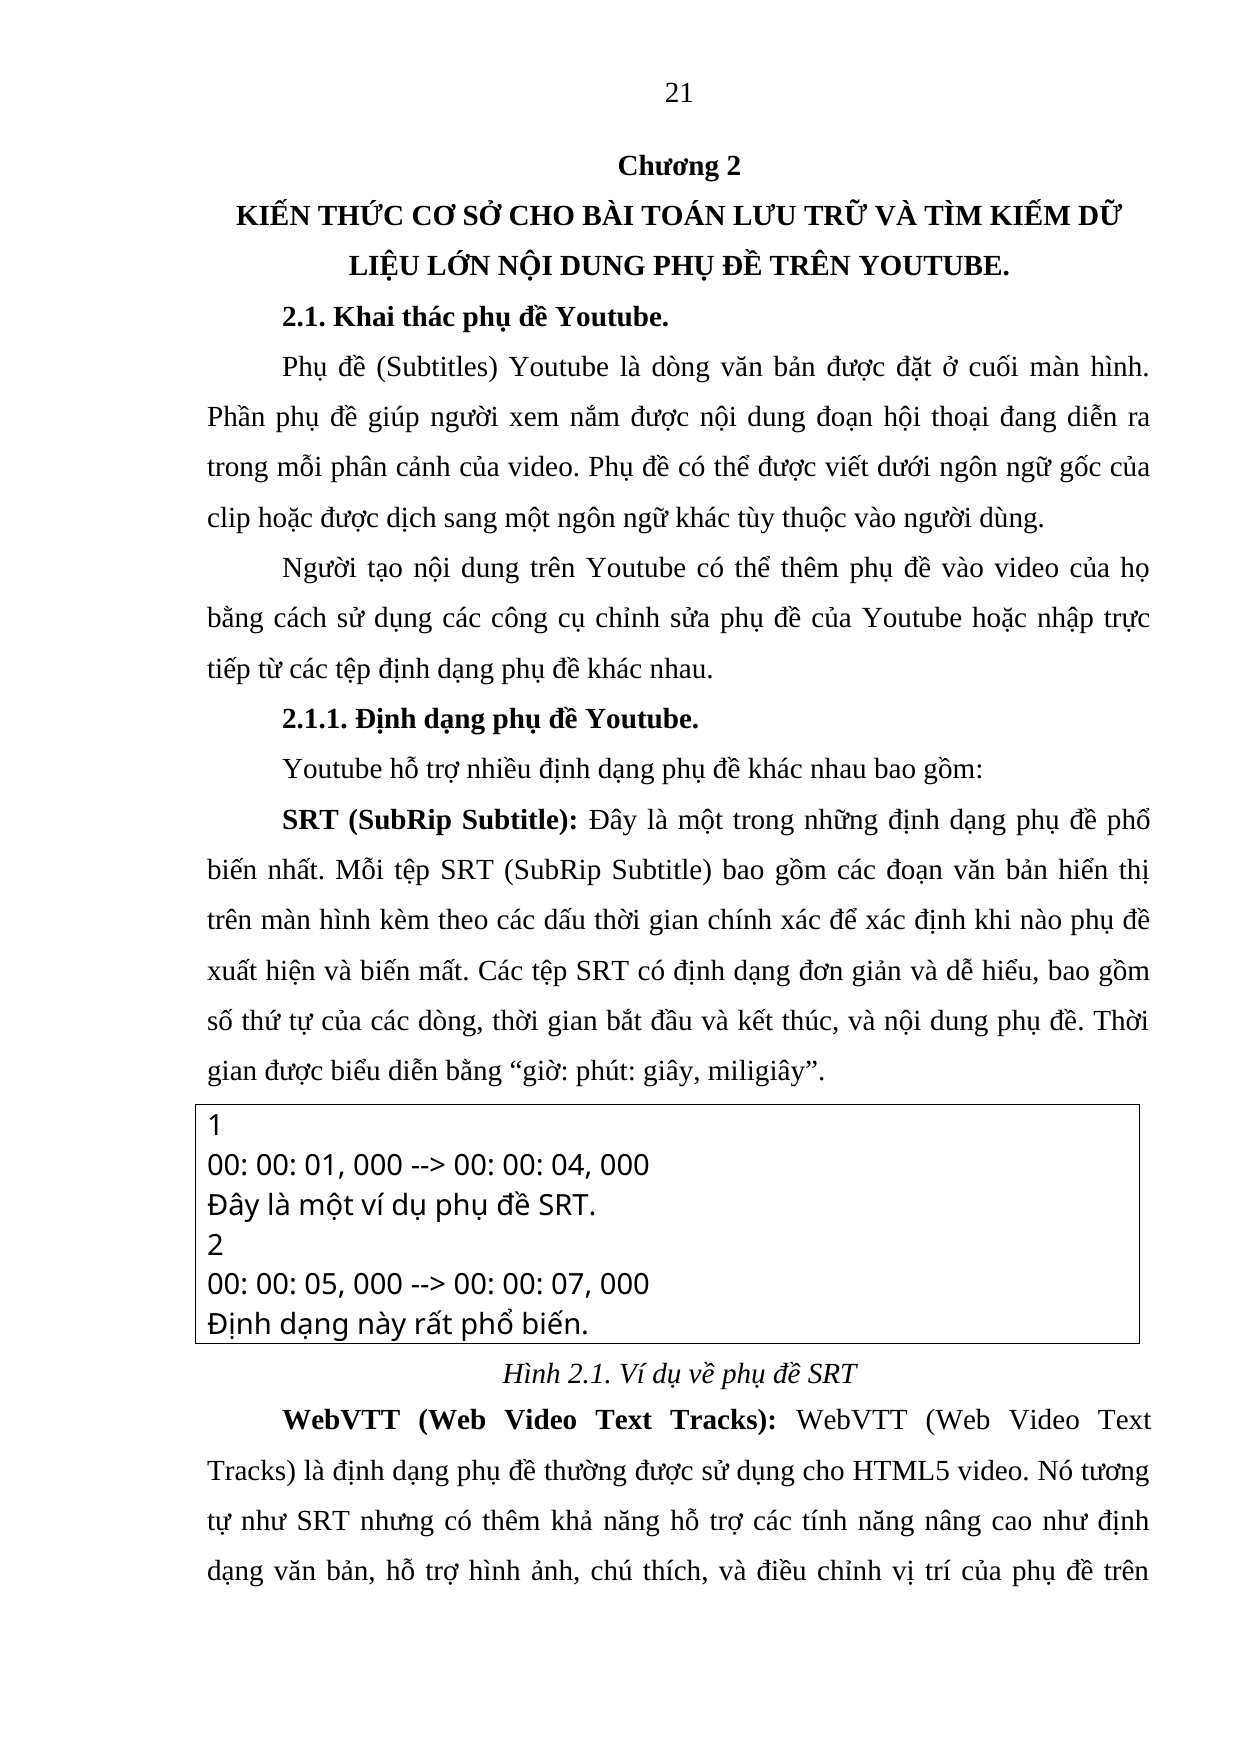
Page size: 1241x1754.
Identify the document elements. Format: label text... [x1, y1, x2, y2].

text 2.1.1. Định dạng phụ đề Youtube. [207, 701, 1152, 735]
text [207, 1402, 1152, 1587]
table_header 1 00: 00: 01, 000 --> 00: 00: 04, 000 Đây là một ví dụ phụ đề SRT. 2 00: 00: 05, 000 --> 00: 00: 07, 000 Định dạng này rất phổ biến. [196, 1105, 1139, 1343]
text Người tạo nội dung trên Youtube có thể thêm phụ đề vào video của họ bằng cách sử dụng các công cụ chỉnh sửa phụ đề của Youtube hoặc nhập trực tiếp từ các tệp định dạng phụ đề khác nhau. [207, 550, 1152, 684]
text Phụ đề (Subtitles) Youtube là dòng văn bản được đặt ở cuối màn hình. Phần phụ đề giúp người xem nắm được nội dung đoạn hội thoại đang diễn ra trong mỗi phân cảnh của video. Phụ đề có thể được viết dưới ngôn ngữ gốc của clip hoặc được dịch sang một ngôn ngữ khác tùy thuộc vào người dùng. [207, 349, 1152, 533]
text Chương 2 KIẾN THỨC CƠ SỞ CHO BÀI TOÁN LƯU TRỮ VÀ TÌM KIẾM DỮ LIỆU LỚN NỘI DUNG PHỤ ĐỀ TRÊN YOUTUBE. [207, 148, 1152, 282]
text Hình 2.1. Ví dụ về phụ đề SRT [207, 1356, 1152, 1390]
text SRT (SubRip Subtitle): Đây là một trong những định dạng phụ đề phổ biến nhất. Mỗi tệp SRT (SubRip Subtitle) bao gồm các đoạn văn bản hiển thị trên màn hình kèm theo các dấu thời gian chính xác để xác định khi nào phụ đề xuất hiện và biến mất. Các tệp SRT có định dạng đơn giản và dễ hiểu, bao gồm số thứ tự của các dòng, thời gian bắt đầu và kết thúc, và nội dung phụ đề. Thời gian được biểu diễn bằng “giờ: phút: giây, miligiây”. [207, 802, 1152, 1087]
text 2.1. Khai thác phụ đề Youtube. [207, 299, 1152, 332]
text Youtube hỗ trợ nhiều định dạng phụ đề khác nhau bao gồm: [207, 751, 1152, 785]
